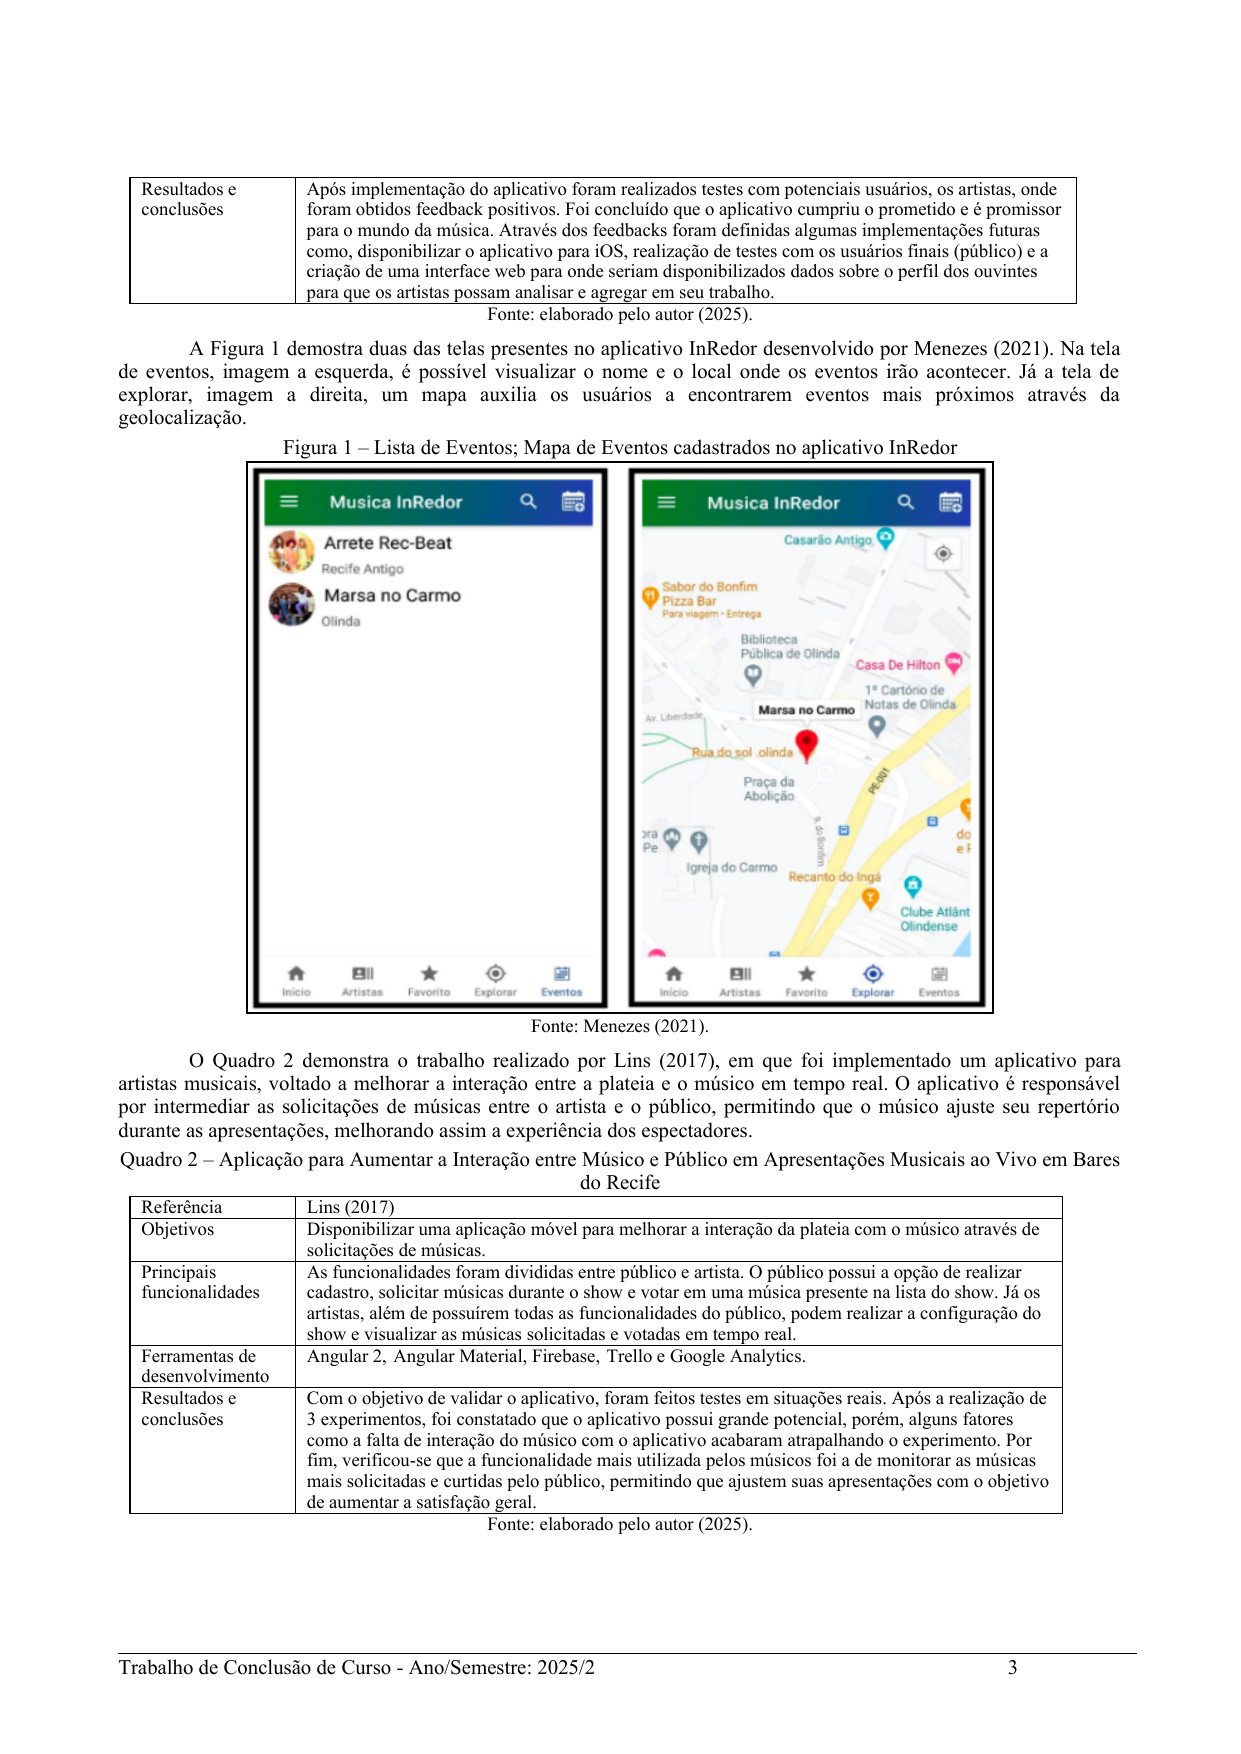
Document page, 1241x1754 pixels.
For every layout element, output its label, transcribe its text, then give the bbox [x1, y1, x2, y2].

table_cell Com o objetivo de validar o aplicativo, foram feitos testes em situações reais. Após a realização de 3 experimentos, foi constatado que o aplicativo possui grande potencial, porém, alguns fatores como a falta de interação do músico com o aplicativo acabaram atrapalhando o experimento. Por fim, verificou-se que a funcionalidade mais utilizada pelos músicos foi a de monitorar as músicas mais solicitadas e curtidas pelo público, permitindo que ajustem suas apresentações com o objetivo de aumentar a satisfação geral. [296, 1388, 1062, 1512]
text Fonte: elaborado pelo autor (2025). [118, 1513, 1122, 1534]
table_cell Após implementação do aplicativo foram realizados testes com potenciais usuários, os artistas, onde foram obtidos feedback positivos. Foi concluído que o aplicativo cumpriu o prometido e é promissor para o mundo da música. Através dos feedbacks foram definidas algumas implementações futuras como, disponibilizar o aplicativo para iOS, realização de testes com os usuários finais (público) e a criação de uma interface web para onde seriam disponibilizados dados sobre o perfil dos ouvintes para que os artistas possam analisar e agregar em seu trabalho. [296, 178, 1076, 303]
table_cell Angular 2, Angular Material, Firebase, Trello e Google Analytics. [296, 1346, 1062, 1387]
text Fonte: Menezes (2021). [118, 1016, 1122, 1037]
text O Quadro 2 demonstra o trabalho realizado por Lins (2017), em que foi implementado um aplicativo para artistas musicais, voltado a melhorar a interação entre a plateia e o músico em tempo real. O aplicativo é responsável por intermediar as solicitações de músicas entre o artista e o público, permitindo que o músico ajuste seu repertório durante as apresentações, melhorando assim a experiência dos espectadores. [118, 1049, 1122, 1142]
table_cell Resultados e conclusões [131, 1388, 295, 1512]
table_header Referência [131, 1197, 295, 1218]
table_cell As funcionalidades foram divididas entre público e artista. O público possui a opção de realizar cadastro, solicitar músicas durante o show e votar em uma música presente na lista do show. Já os artistas, além de possuírem todas as funcionalidades do público, podem realizar a configuração do show e visualizar as músicas solicitadas e votadas em tempo real. [296, 1262, 1062, 1344]
table_cell Resultados e conclusões [131, 178, 295, 303]
table_cell Principais funcionalidades [131, 1262, 295, 1344]
text A Figura 1 demostra duas das telas presentes no aplicativo InRedor desenvolvido por Menezes (2021). Na tela de eventos, imagem a esquerda, é possível visualizar o nome e o local onde os eventos irão acontecer. Já a tela de explorar, imagem a direita, um mapa auxilia os usuários a encontrarem eventos mais próximos através da geolocalização. [118, 337, 1122, 429]
table_cell Ferramentas de desenvolvimento [131, 1346, 295, 1387]
picture [248, 463, 992, 1012]
text Fonte: elaborado pelo autor (2025). [118, 304, 1122, 324]
table_cell Objetivos [131, 1219, 295, 1261]
table_header Lins (2017) [296, 1197, 1062, 1218]
table_cell Disponibilizar uma aplicação móvel para melhorar a interação da plateia com o músico através de solicitações de músicas. [296, 1219, 1062, 1261]
